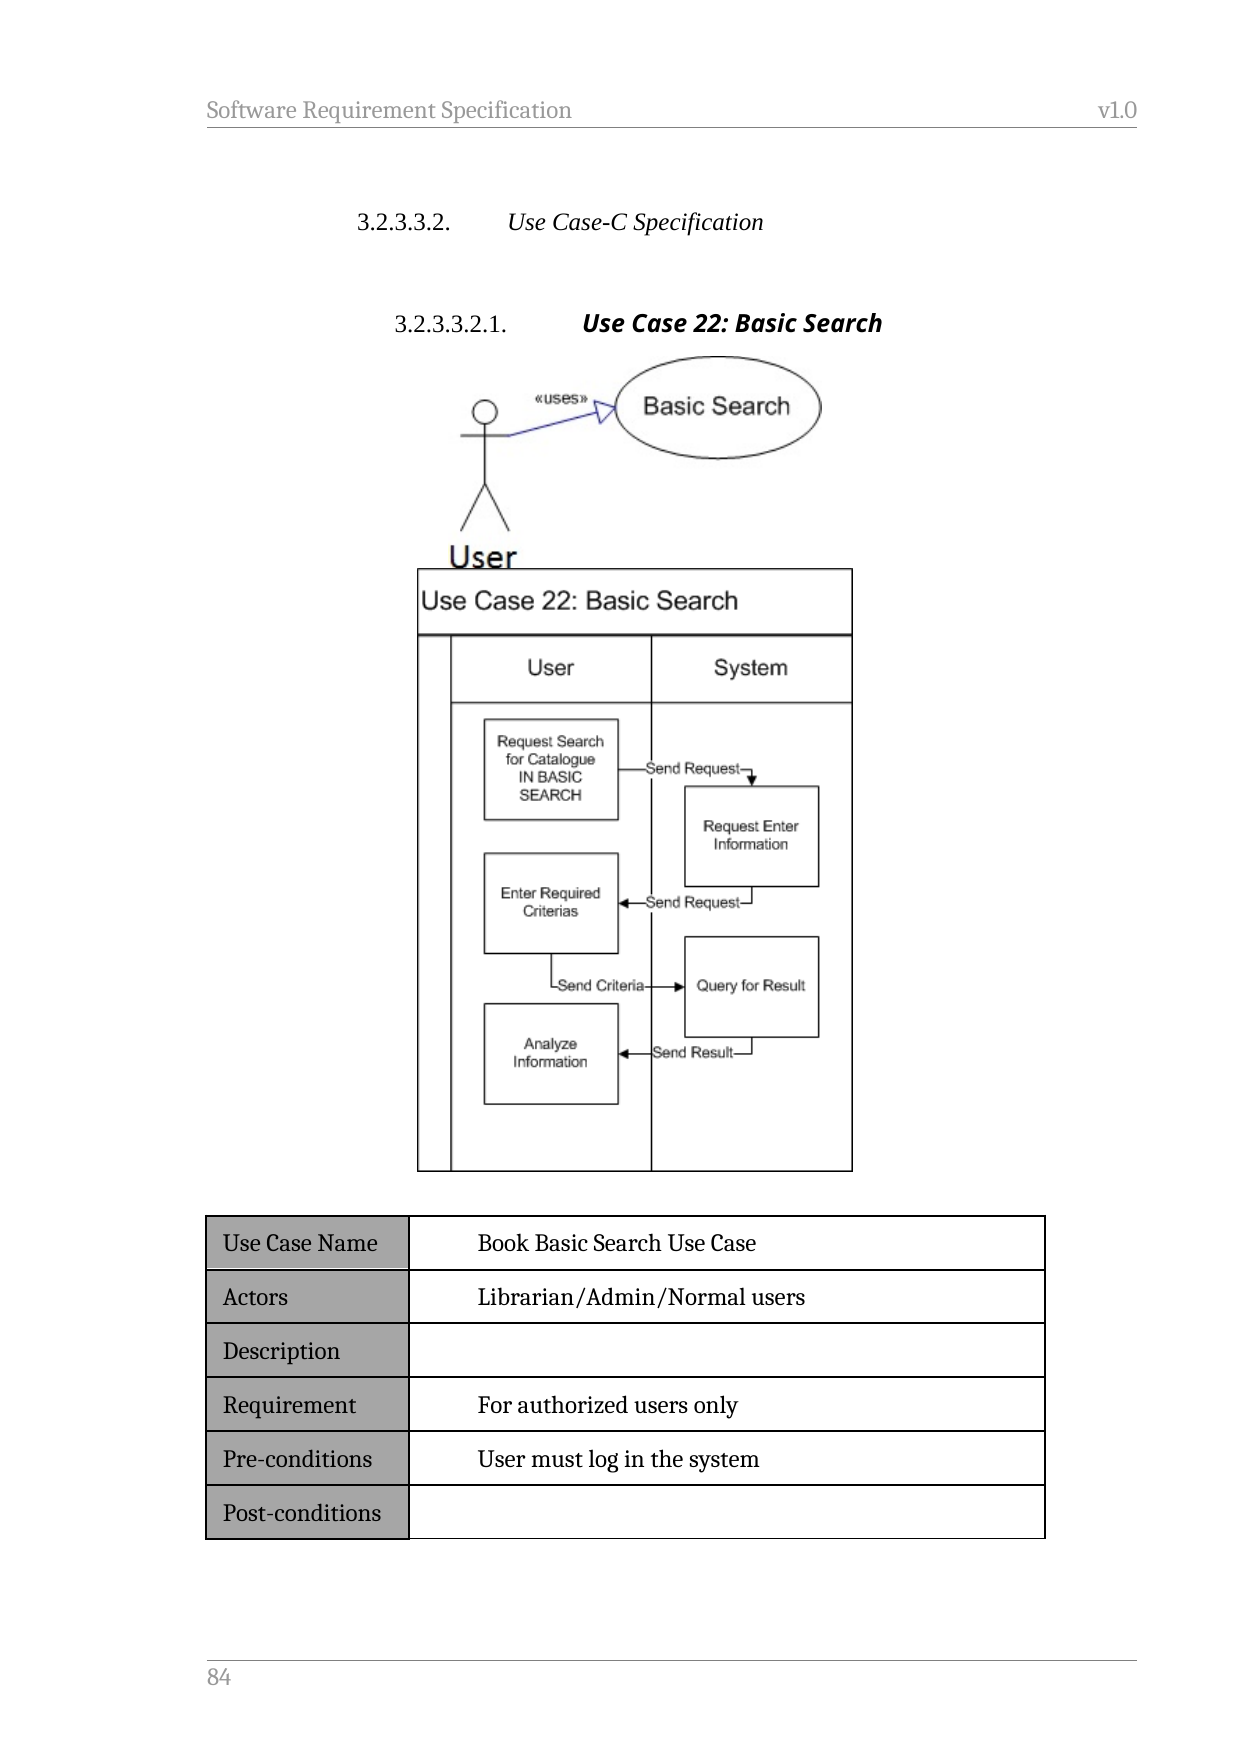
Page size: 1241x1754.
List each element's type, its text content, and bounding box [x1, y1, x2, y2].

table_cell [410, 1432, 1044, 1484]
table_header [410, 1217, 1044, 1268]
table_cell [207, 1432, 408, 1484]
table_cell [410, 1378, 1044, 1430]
picture [417, 356, 853, 1172]
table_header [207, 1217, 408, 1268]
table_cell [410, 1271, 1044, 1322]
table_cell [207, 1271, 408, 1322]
subtitle Use Case-C Specification [357, 207, 1063, 236]
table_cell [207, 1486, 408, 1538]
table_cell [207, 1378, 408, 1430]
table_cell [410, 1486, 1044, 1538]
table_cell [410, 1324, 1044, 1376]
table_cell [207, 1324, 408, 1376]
